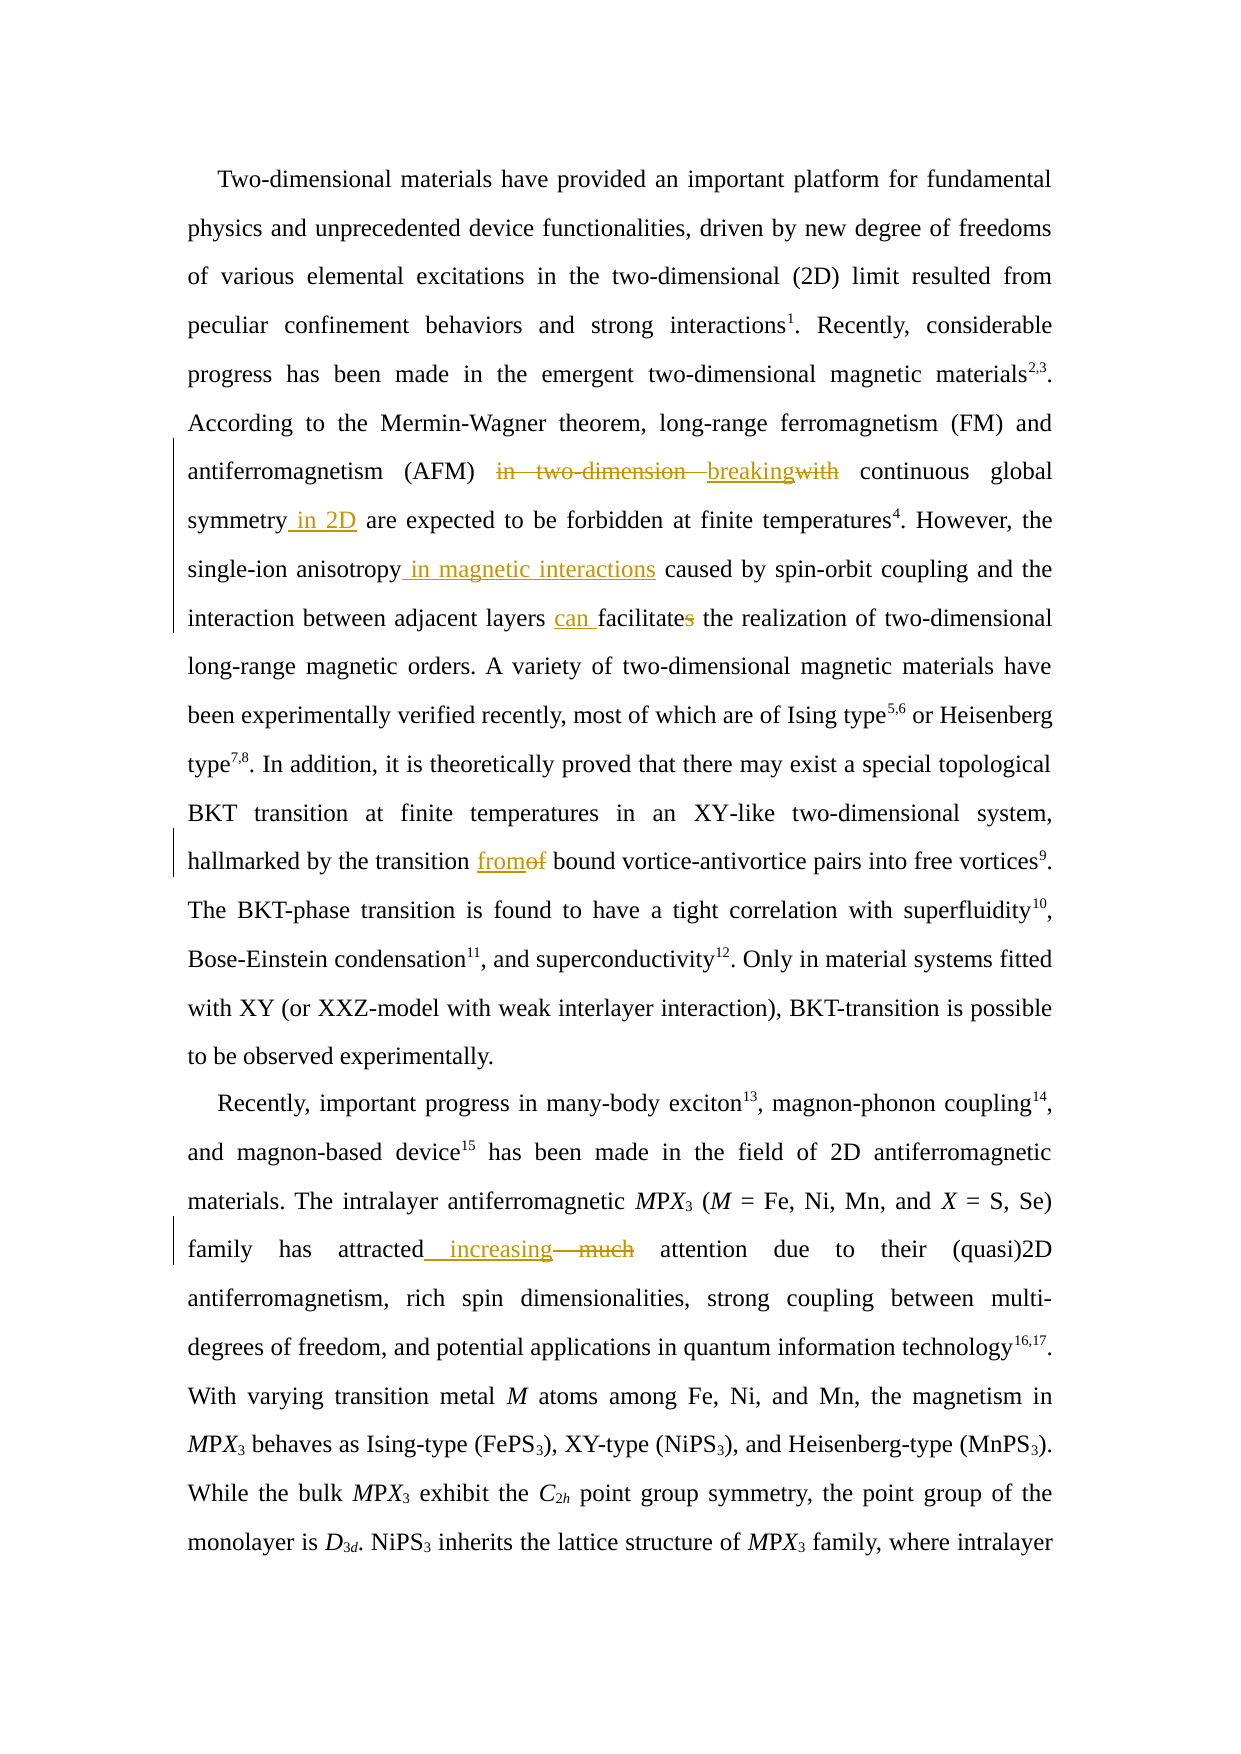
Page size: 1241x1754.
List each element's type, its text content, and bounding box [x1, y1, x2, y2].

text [187, 1086, 1053, 1558]
text Two-dimensional materials have provided an important platform for fundamental physics and unprecedented device functionalities, driven by new degree of freedoms of various elemental excitations in the two-dimensional (2D) limit resulted from peculiar confinement behaviors and strong interactions1. Recently, considerable progress has been made in the emergent two-dimensional magnetic materials2,3. According to the Mermin-Wagner theorem, long-range ferromagnetism (FM) and antiferromagnetism (AFM) continuous global symmetry are expected to be forbidden at finite temperatures4. However, the single-ion anisotropy caused by spin-orbit coupling and the interaction between adjacent layers facilitate the realization of two-dimensional long-range magnetic orders. A variety of two-dimensional magnetic materials have been experimentally verified recently, most of which are of Ising type5,6 or Heisenberg type7,8. In addition, it is theoretically proved that there may exist a special topological BKT transition at finite temperatures in an XY-like two-dimensional system, hallmarked by the transition bound vortice-antivortice pairs into free vortices9. The BKT-phase transition is found to have a tight correlation with superfluidity10, Bose-Einstein condensation11, and superconductivity12. Only in material systems fitted with XY (or XXZ-model with weak interlayer interaction), BKT-transition is possible to be observed experimentally. [187, 162, 1053, 1072]
